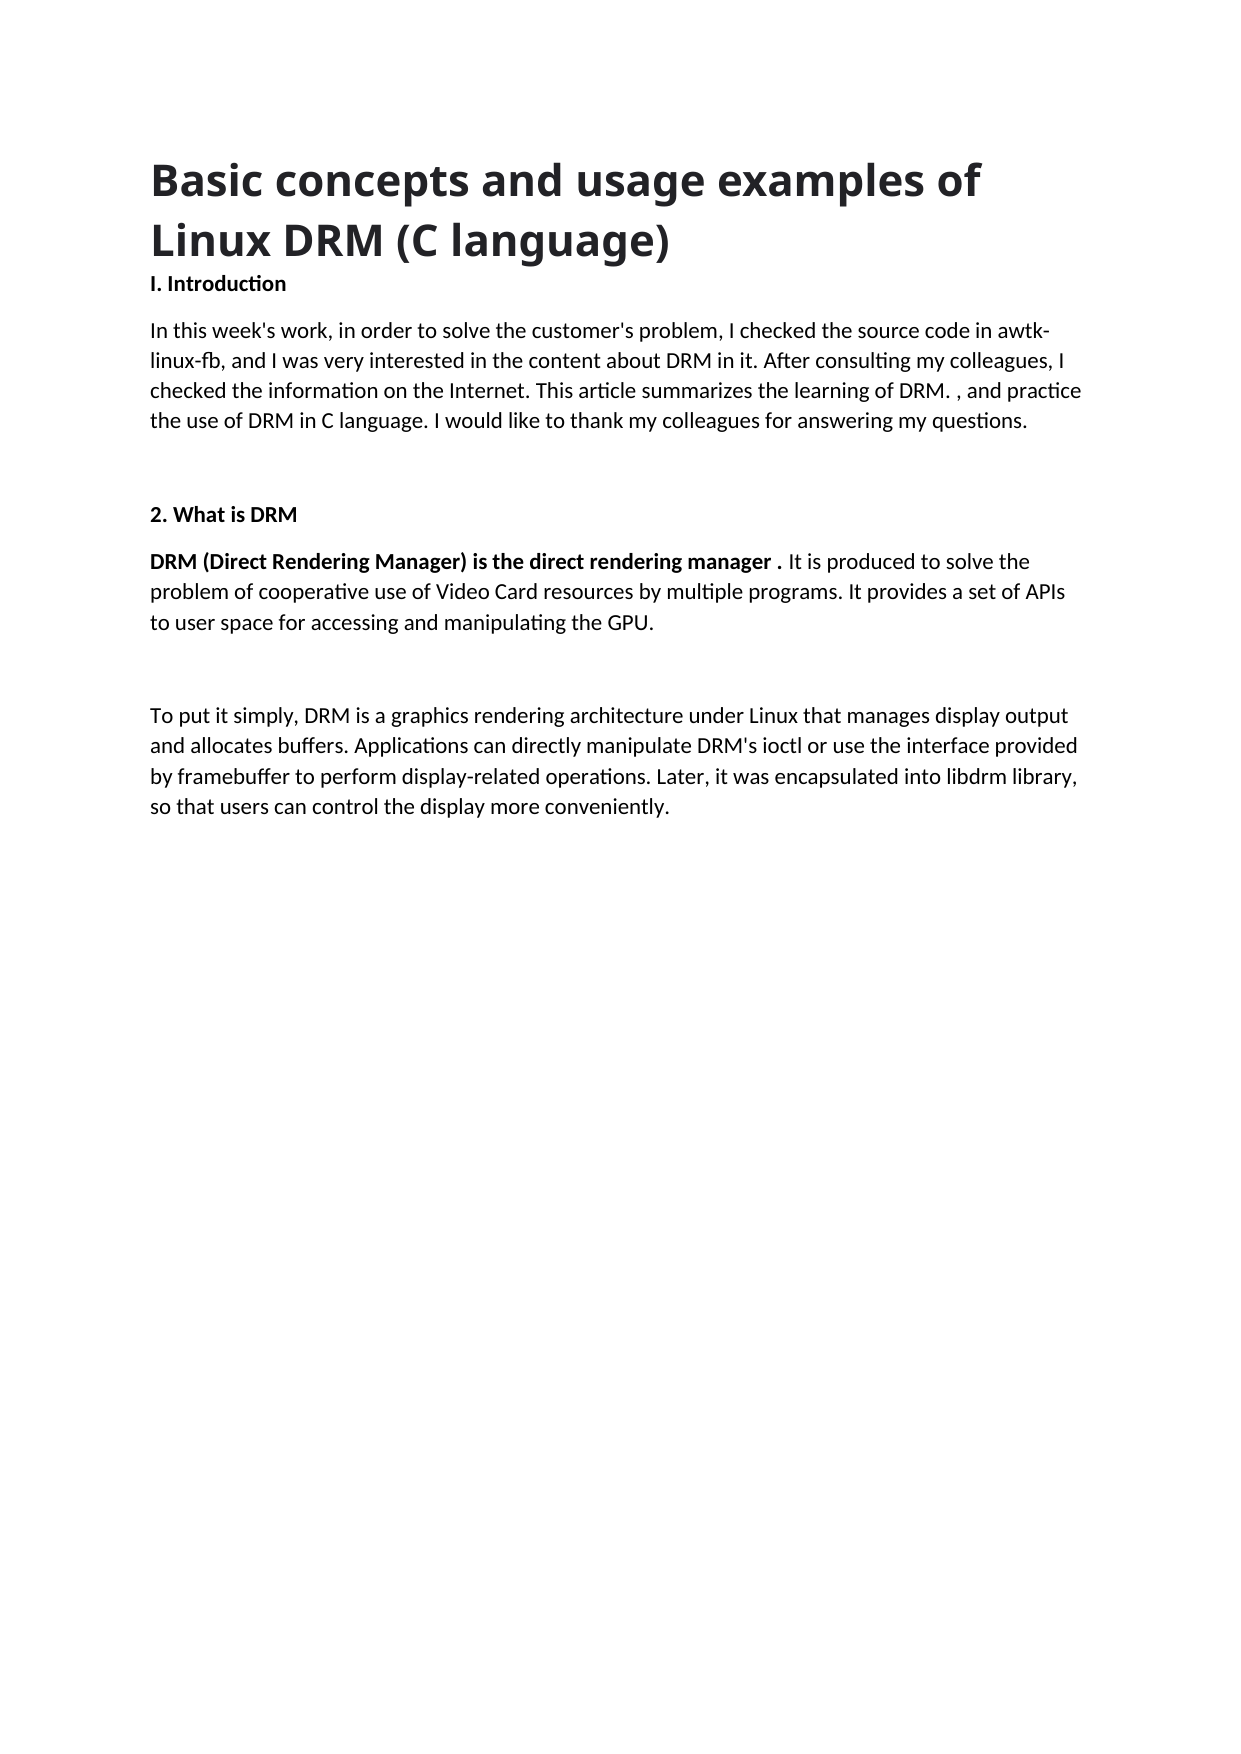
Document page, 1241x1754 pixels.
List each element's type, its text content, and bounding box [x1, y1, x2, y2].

text 2. What is DRM [150, 500, 1090, 528]
text DRM (Direct Rendering Manager) is the direct rendering manager . It is produced to solve the problem of cooperative use of Video Card resources by multiple programs. It provides a set of APIs to user space for accessing and manipulating the GPU. [150, 547, 1090, 636]
text I. Introduction [150, 269, 1090, 297]
subtitle Basic concepts and usage examples of Linux DRM (C language) [150, 150, 1090, 269]
text In this week's work, in order to solve the customer's problem, I checked the source code in awtk-linux-fb, and I was very interested in the content about DRM in it. After consulting my colleagues, I checked the information on the Internet. This article summarizes the learning of DRM. , and practice the use of DRM in C language. I would like to thank my colleagues for answering my questions. [150, 316, 1090, 435]
text To put it simply, DRM is a graphics rendering architecture under Linux that manages display output and allocates buffers. Applications can directly manipulate DRM's ioctl or use the interface provided by framebuffer to perform display-related operations. Later, it was encapsulated into libdrm library, so that users can control the display more conveniently. [150, 701, 1090, 820]
